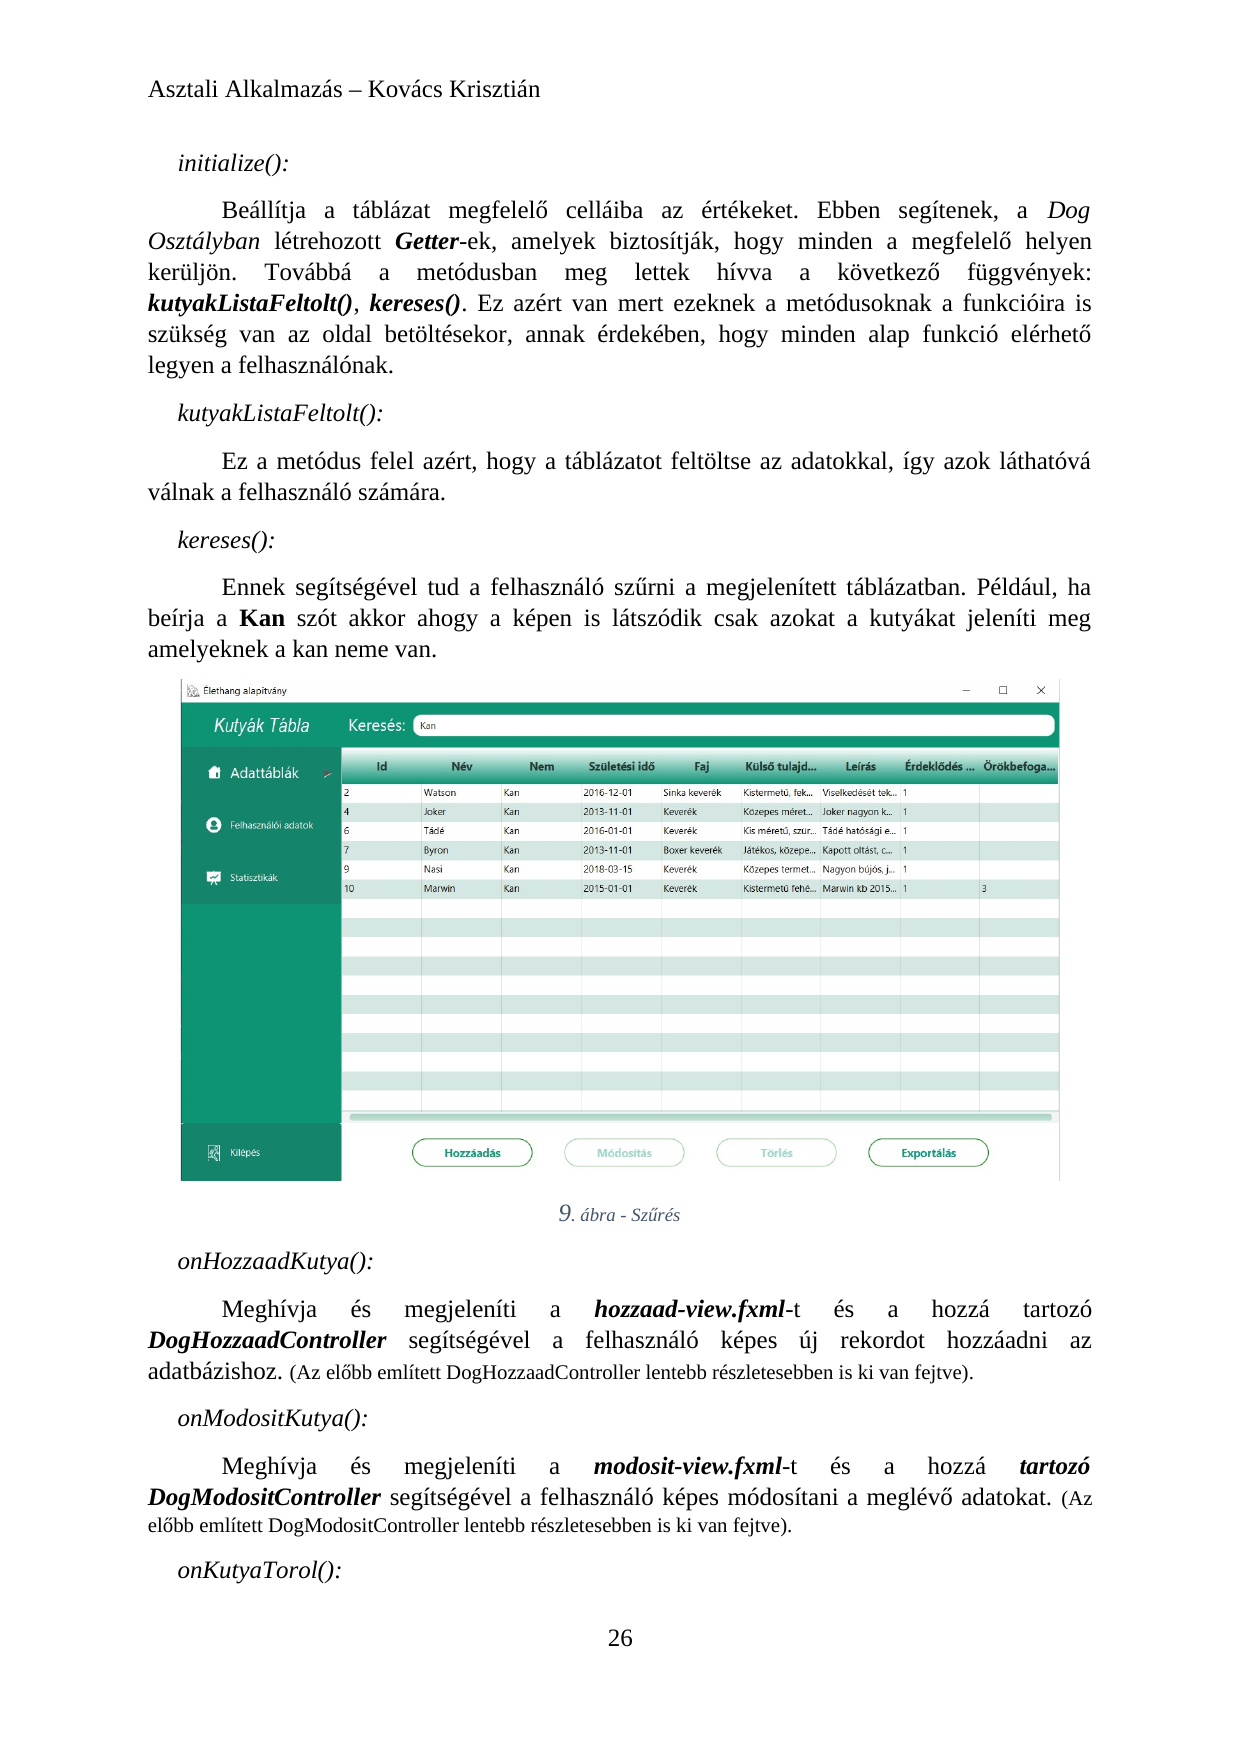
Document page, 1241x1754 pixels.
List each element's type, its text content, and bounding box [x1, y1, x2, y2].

text kutyakListaFeltolt(): [177, 398, 1092, 427]
text Beállítja a táblázat megfelelő celláiba az értékeket. Ebben segítenek, a Dog Osztályban létrehozott Getter-ek, amelyek biztosítják, hogy minden a megfelelő helyen kerüljön. Továbbá a metódusban meg lettek hívva a következő függvények: kutyakListaFeltolt(), kereses(). Ez azért van mert ezeknek a metódusoknak a funkcióira is szükség van az oldal betöltésekor, annak érdekében, hogy minden alap funkció elérhető legyen a felhasználónak. [148, 195, 1092, 379]
text kereses(): [177, 525, 1092, 553]
text onKutyaTorol(): [177, 1555, 1092, 1584]
text Ennek segítségével tud a felhasználó szűrni a megjelenített táblázatban. Például, ha beírja a Kan szót akkor ahogy a képen is látszódik csak azokat a kutyákat jeleníti meg amelyeknek a kan neme van. [148, 572, 1092, 663]
text Ez a metódus felel azért, hogy a táblázatot feltöltse az adatokkal, így azok láthatóvá válnak a felhasználó számára. [148, 446, 1092, 506]
text onHozzaadKutya(): [177, 1227, 1092, 1275]
text initialize(): [177, 148, 1092, 176]
text Meghívja és megjeleníti a modosit-view.fxml-t és a hozzá tartozó DogModositController segítségével a felhasználó képes módosítani a meglévő adatokat. (Az előbb említett DogModositController lentebb részletesebben is ki van fejtve). [148, 1451, 1092, 1537]
picture [180, 679, 1060, 1181]
text onModositKutya(): [177, 1403, 1092, 1432]
text Meghívja és megjeleníti a hozzaad-view.fxml-t és a hozzá tartozó DogHozzaadController segítségével a felhasználó képes új rekordot hozzáadni az adatbázishoz. (Az előbb említett DogHozzaadController lentebb részletesebben is ki van fejtve). [148, 1294, 1092, 1384]
